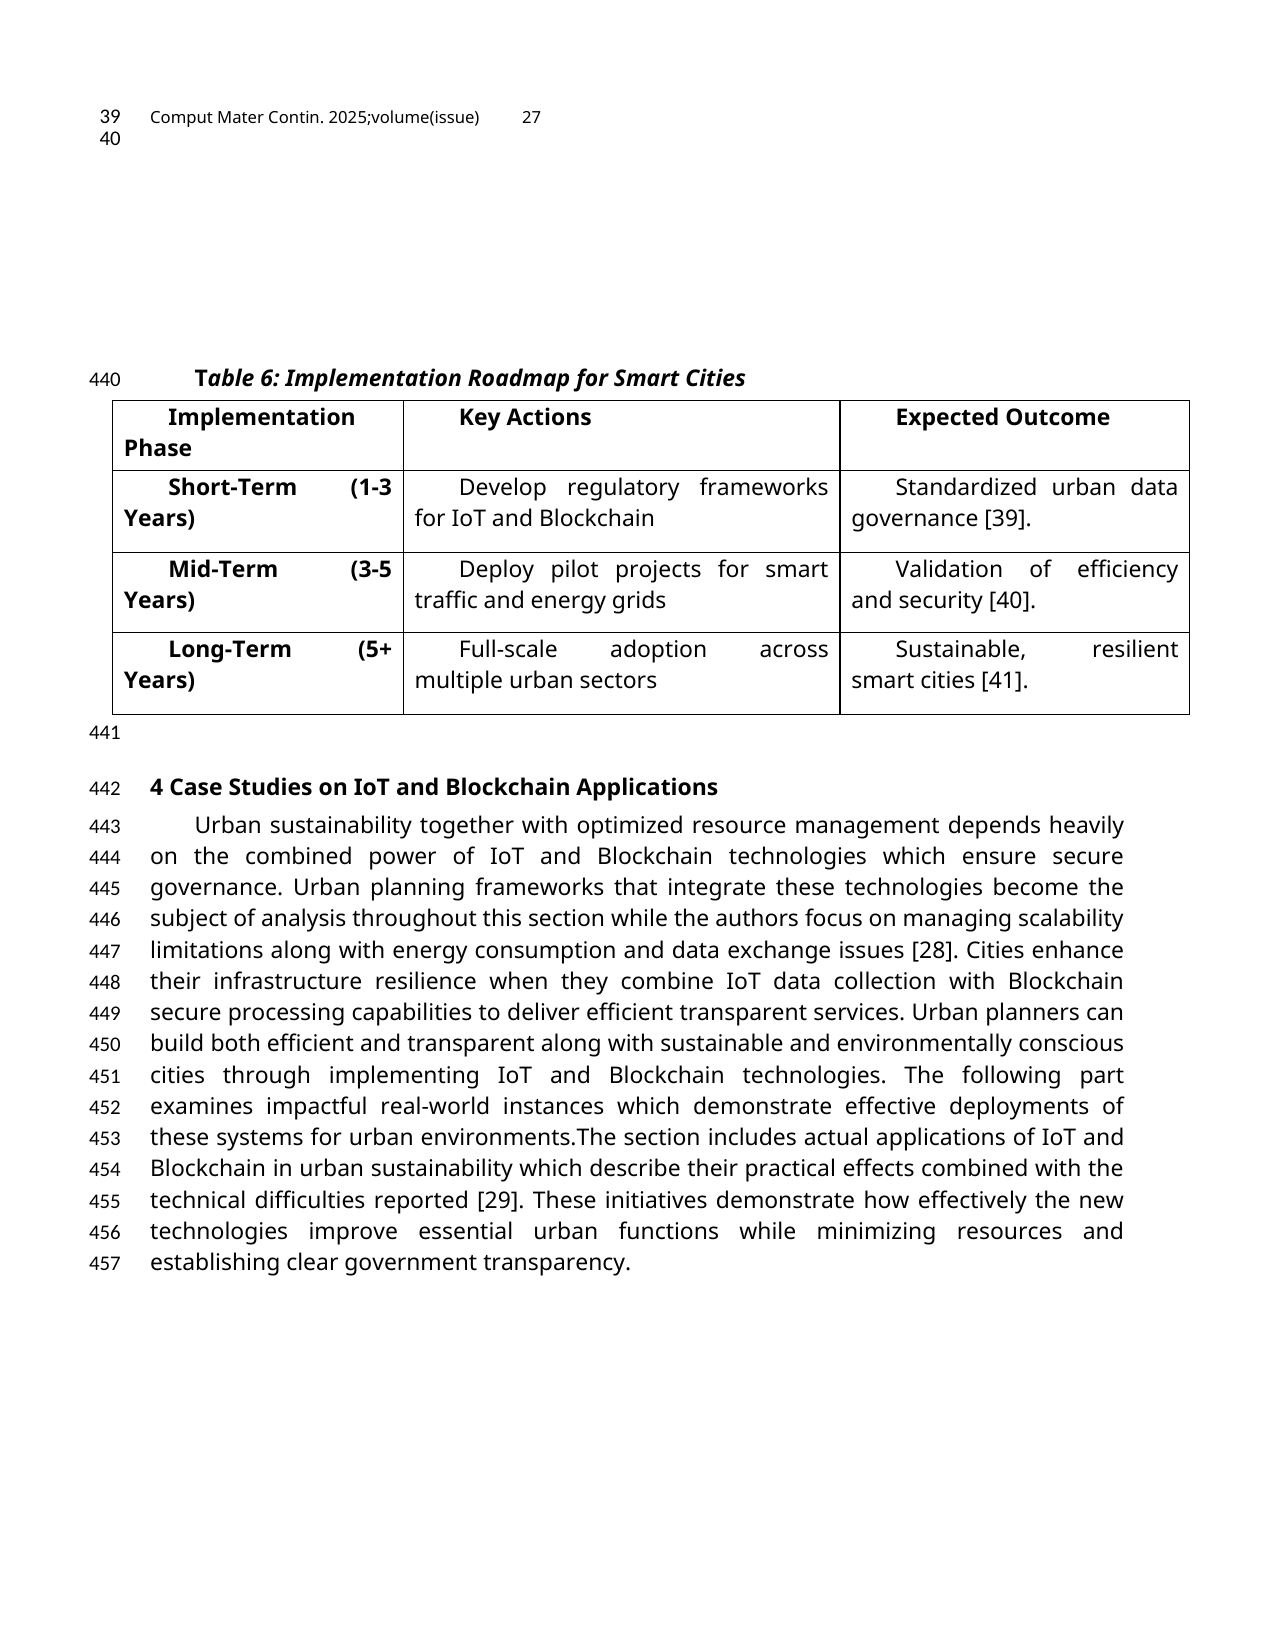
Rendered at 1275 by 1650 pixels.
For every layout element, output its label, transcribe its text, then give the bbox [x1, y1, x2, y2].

table_cell Deploy pilot projects for smart traffic and energy grids [404, 553, 839, 632]
table_cell Full-scale adoption across multiple urban sectors [404, 633, 839, 714]
table_cell Validation of efficiency and security [40]. [841, 553, 1189, 632]
table_cell Long-Term (5+ Years) [113, 633, 403, 714]
text Urban sustainability together with optimized resource management depends heavily on the combined power of IoT and Blockchain technologies which ensure secure governance. Urban planning frameworks that integrate these technologies become the subject of analysis throughout this section while the authors focus on managing scalability limitations along with energy consumption and data exchange issues [28]. Cities enhance their infrastructure resilience when they combine IoT data collection with Blockchain secure processing capabilities to deliver efficient transparent services. Urban planners can build both efficient and transparent along with sustainable and environmentally conscious cities through implementing IoT and Blockchain technologies. The following part examines impactful real-world instances which demonstrate effective deployments of these systems for urban environments.The section includes actual applications of IoT and Blockchain in urban sustainability which describe their practical effects combined with the technical difficulties reported [29]. These initiatives demonstrate how effectively the new technologies improve essential urban functions while minimizing resources and establishing clear government transparency. [150, 808, 1125, 1277]
table_cell Mid-Term (3-5 Years) [113, 553, 403, 632]
table_header Expected Outcome [841, 401, 1189, 469]
table_cell Short-Term (1-3 Years) [113, 471, 403, 552]
table_header Implementation Phase [113, 401, 403, 469]
subtitle 4 Case Studies on IoT and Blockchain Applications [150, 771, 1125, 802]
table_header Key Actions [404, 401, 839, 469]
text Table 6: Implementation Roadmap for Smart Cities [150, 362, 1125, 393]
table_cell Standardized urban data governance [39]. [841, 471, 1189, 552]
table_cell Sustainable, resilient smart cities [41]. [841, 633, 1189, 714]
table_cell Develop regulatory frameworks for IoT and Blockchain [404, 471, 839, 552]
